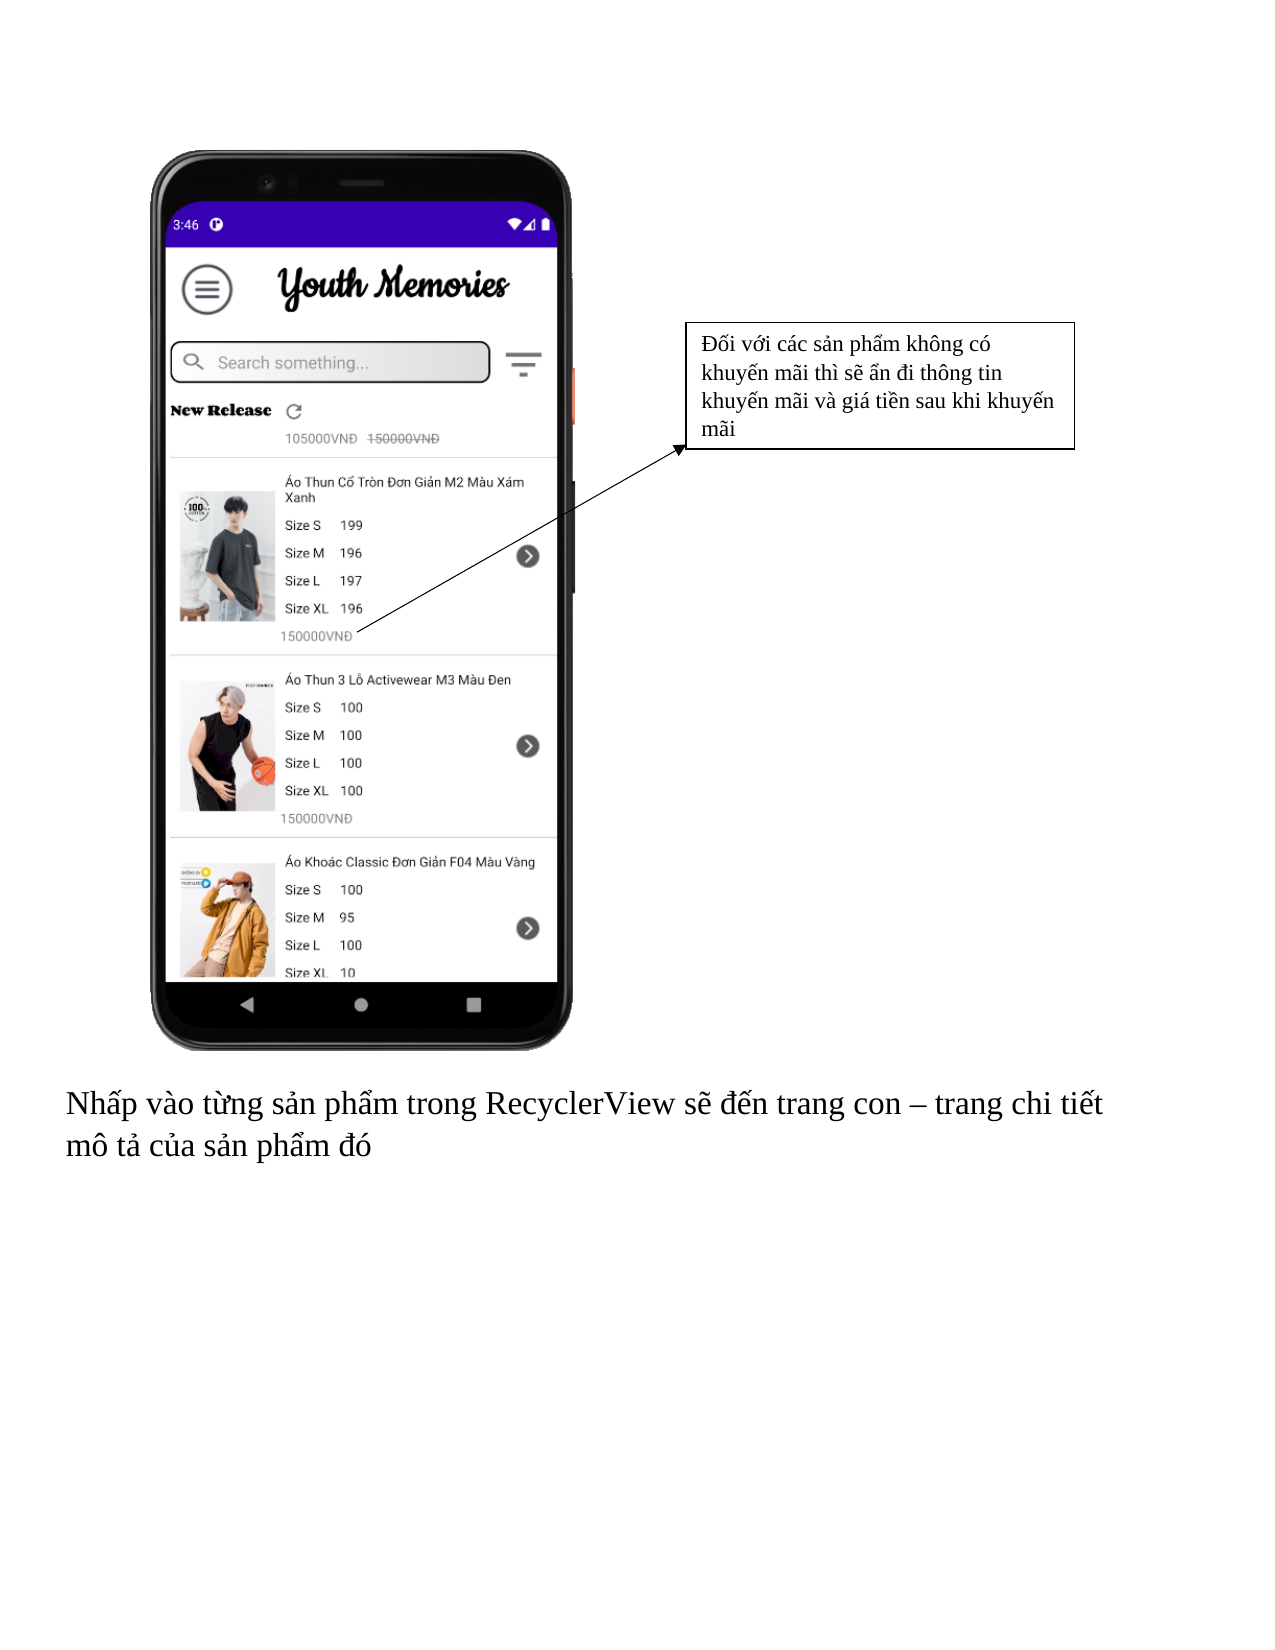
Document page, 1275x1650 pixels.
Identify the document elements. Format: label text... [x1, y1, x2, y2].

text Nhấp vào từng sản phẩm trong RecyclerView sẽ đến trang con – trang chi tiết mô tả của sản phẩm đó [66, 1083, 1125, 1163]
